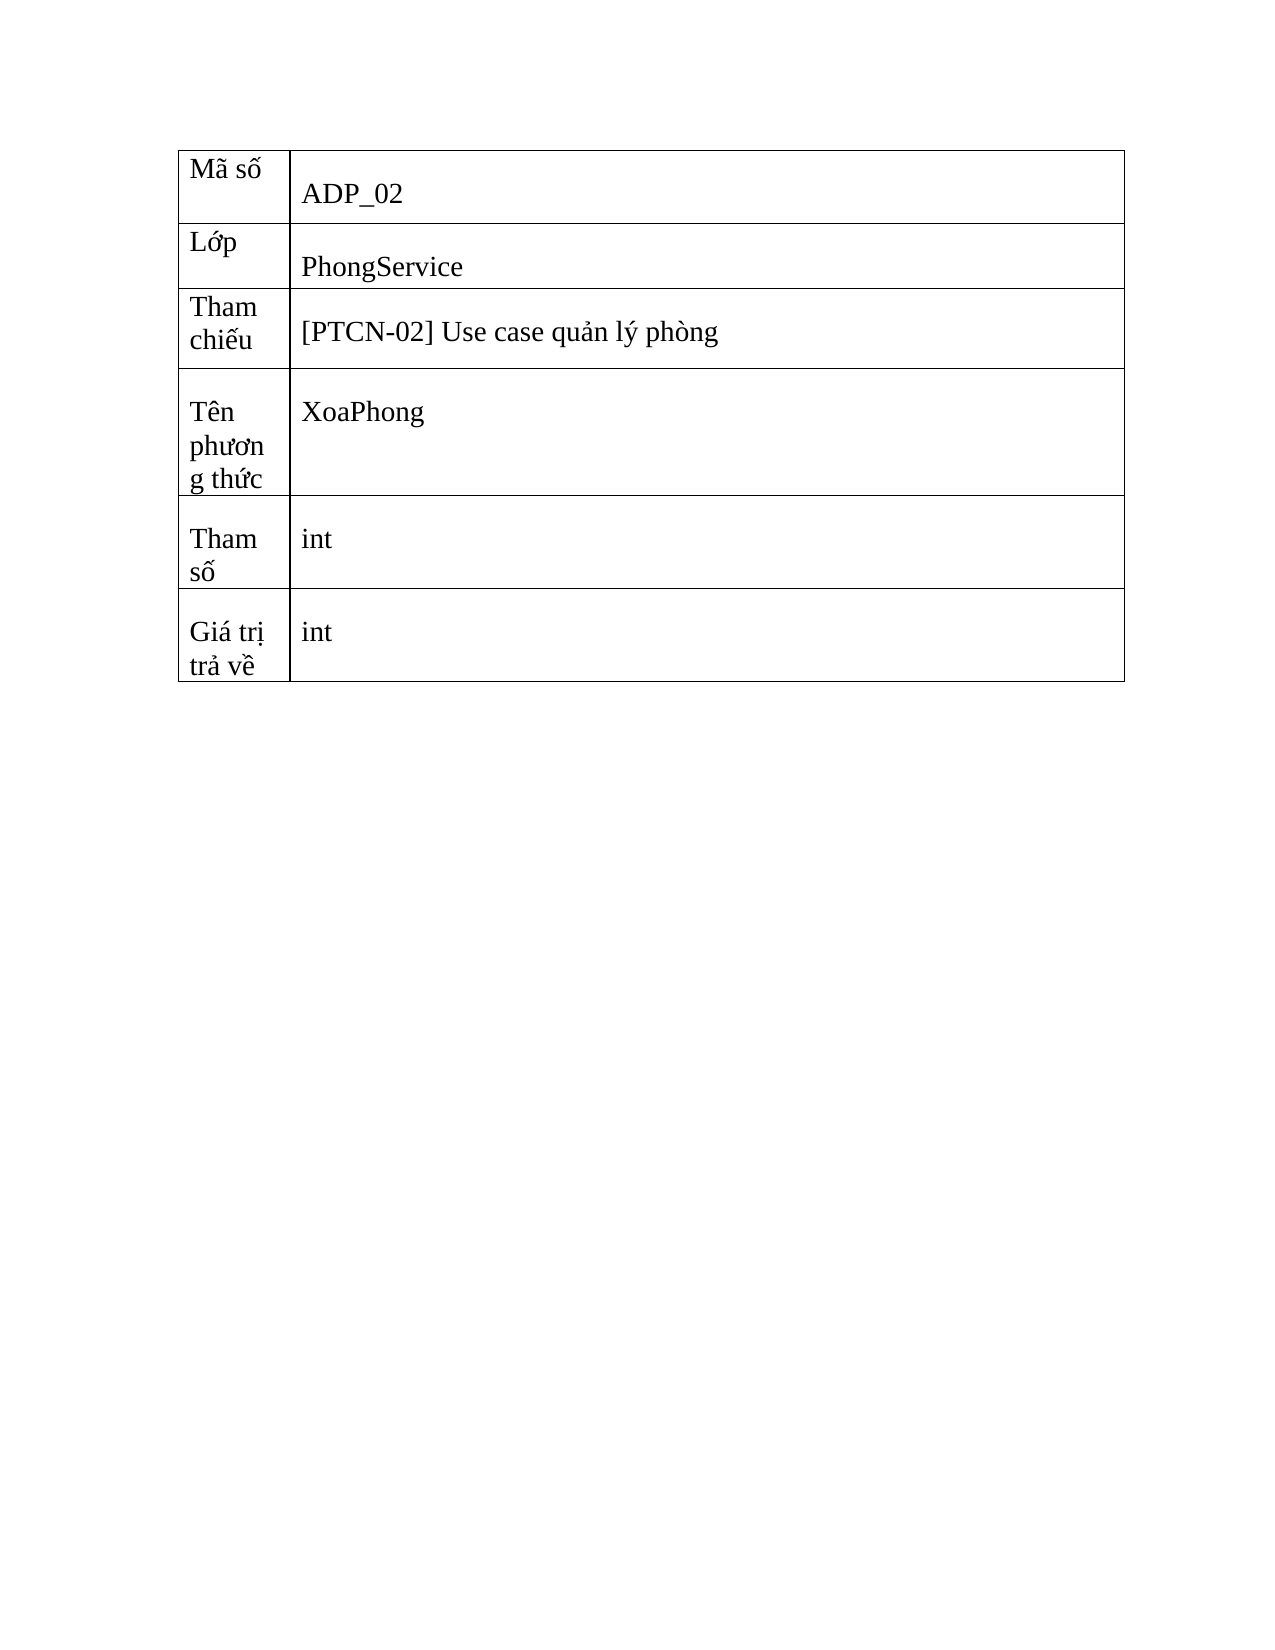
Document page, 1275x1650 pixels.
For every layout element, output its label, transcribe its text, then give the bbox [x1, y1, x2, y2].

table_cell XoaPhong [291, 369, 1124, 495]
table_cell Tham chiếu [179, 289, 289, 368]
table_cell [PTCN-02] Use case quản lý phòng [291, 289, 1124, 368]
table_cell Tên phương thức [179, 369, 289, 495]
table_cell int [291, 589, 1124, 681]
table_cell Tham số [179, 496, 289, 588]
table_cell PhongService [291, 224, 1124, 288]
table_header ADP_02 [291, 151, 1124, 223]
table_cell Giá trị trả về [179, 589, 289, 681]
table_cell Lớp [179, 224, 289, 288]
table_cell int [291, 496, 1124, 588]
table_header Mã số [179, 151, 289, 223]
